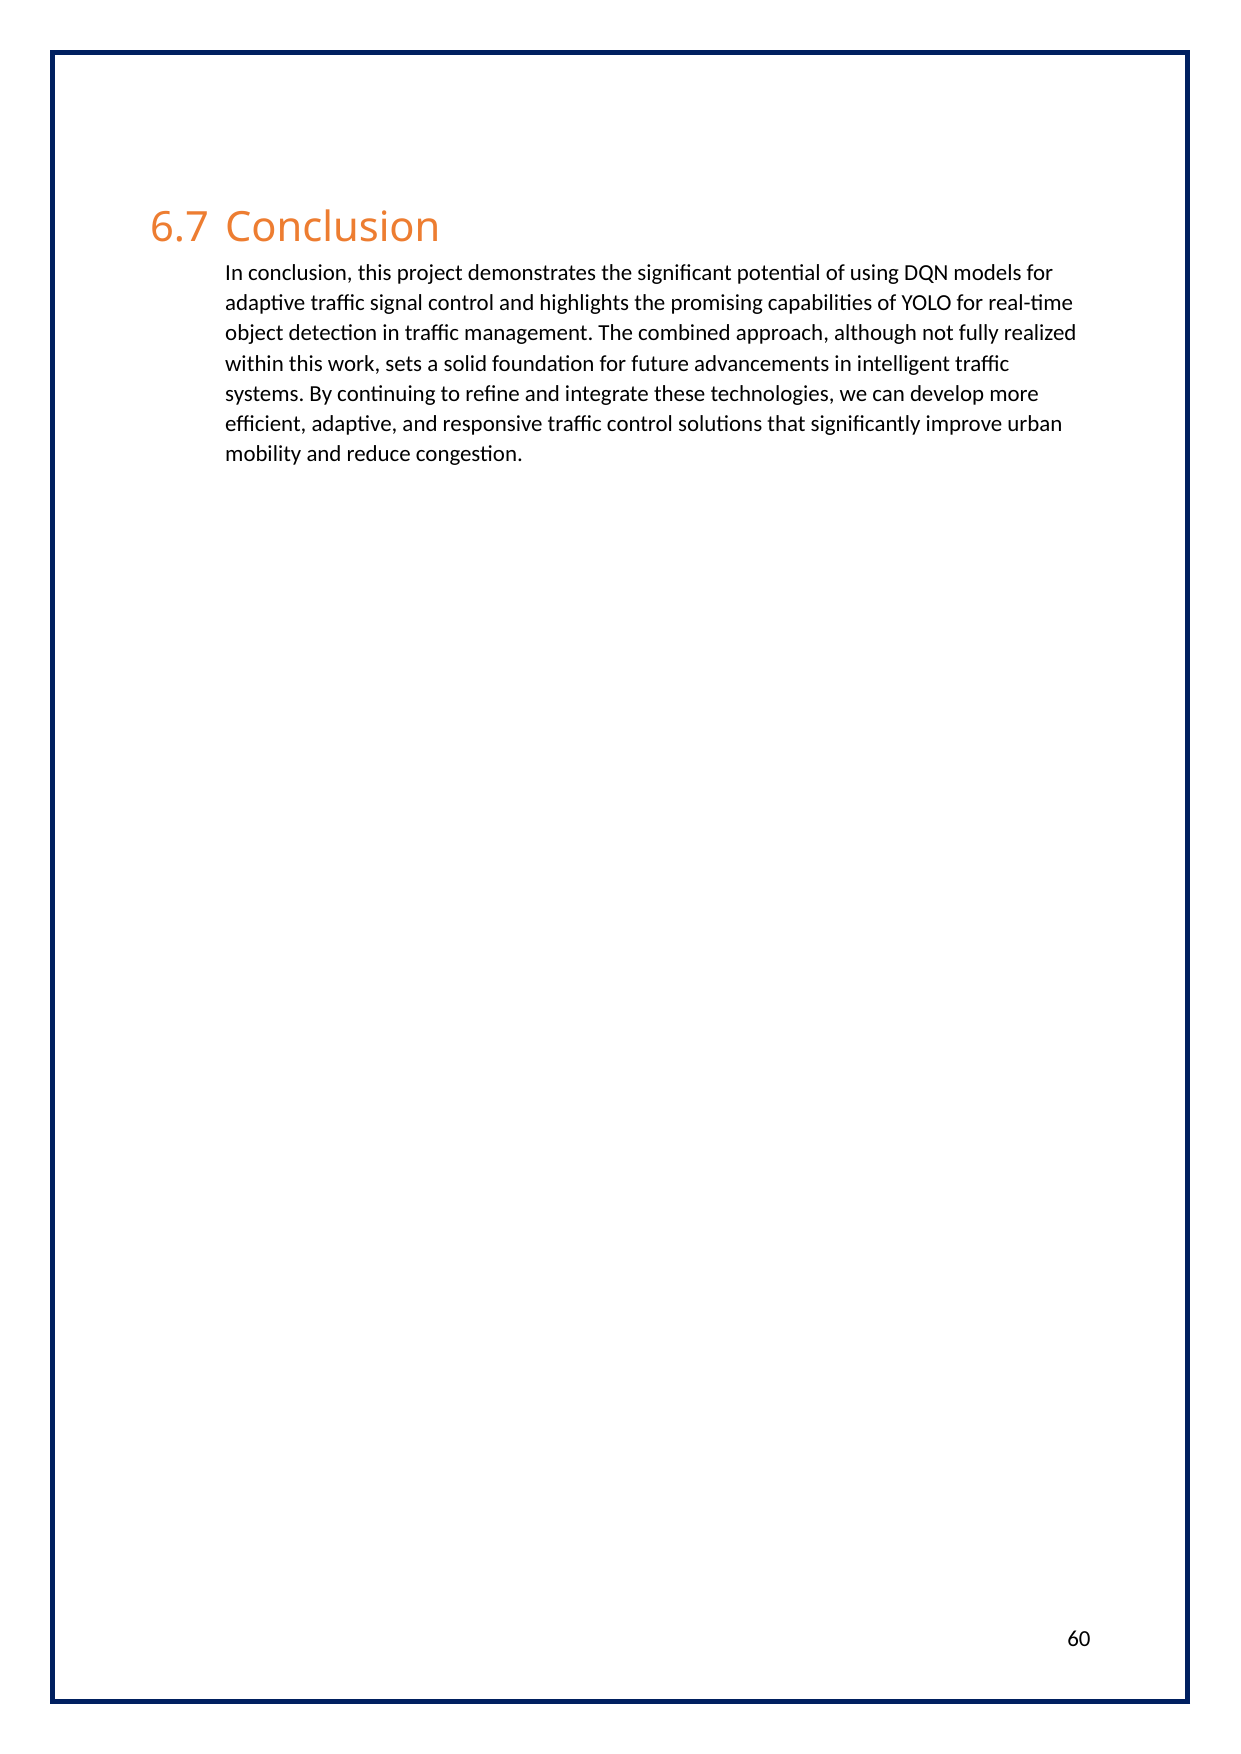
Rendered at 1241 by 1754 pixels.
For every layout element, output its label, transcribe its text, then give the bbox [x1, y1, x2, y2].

text In conclusion, this project demonstrates the significant potential of using DQN models for adaptive traffic signal control and highlights the promising capabilities of YOLO for real-time object detection in traffic management. The combined approach, although not fully realized within this work, sets a solid foundation for future advancements in intelligent traffic systems. By continuing to refine and integrate these technologies, we can develop more efficient, adaptive, and responsive traffic control solutions that significantly improve urban mobility and reduce congestion. [225, 258, 1090, 467]
subtitle Conclusion [150, 197, 1090, 254]
